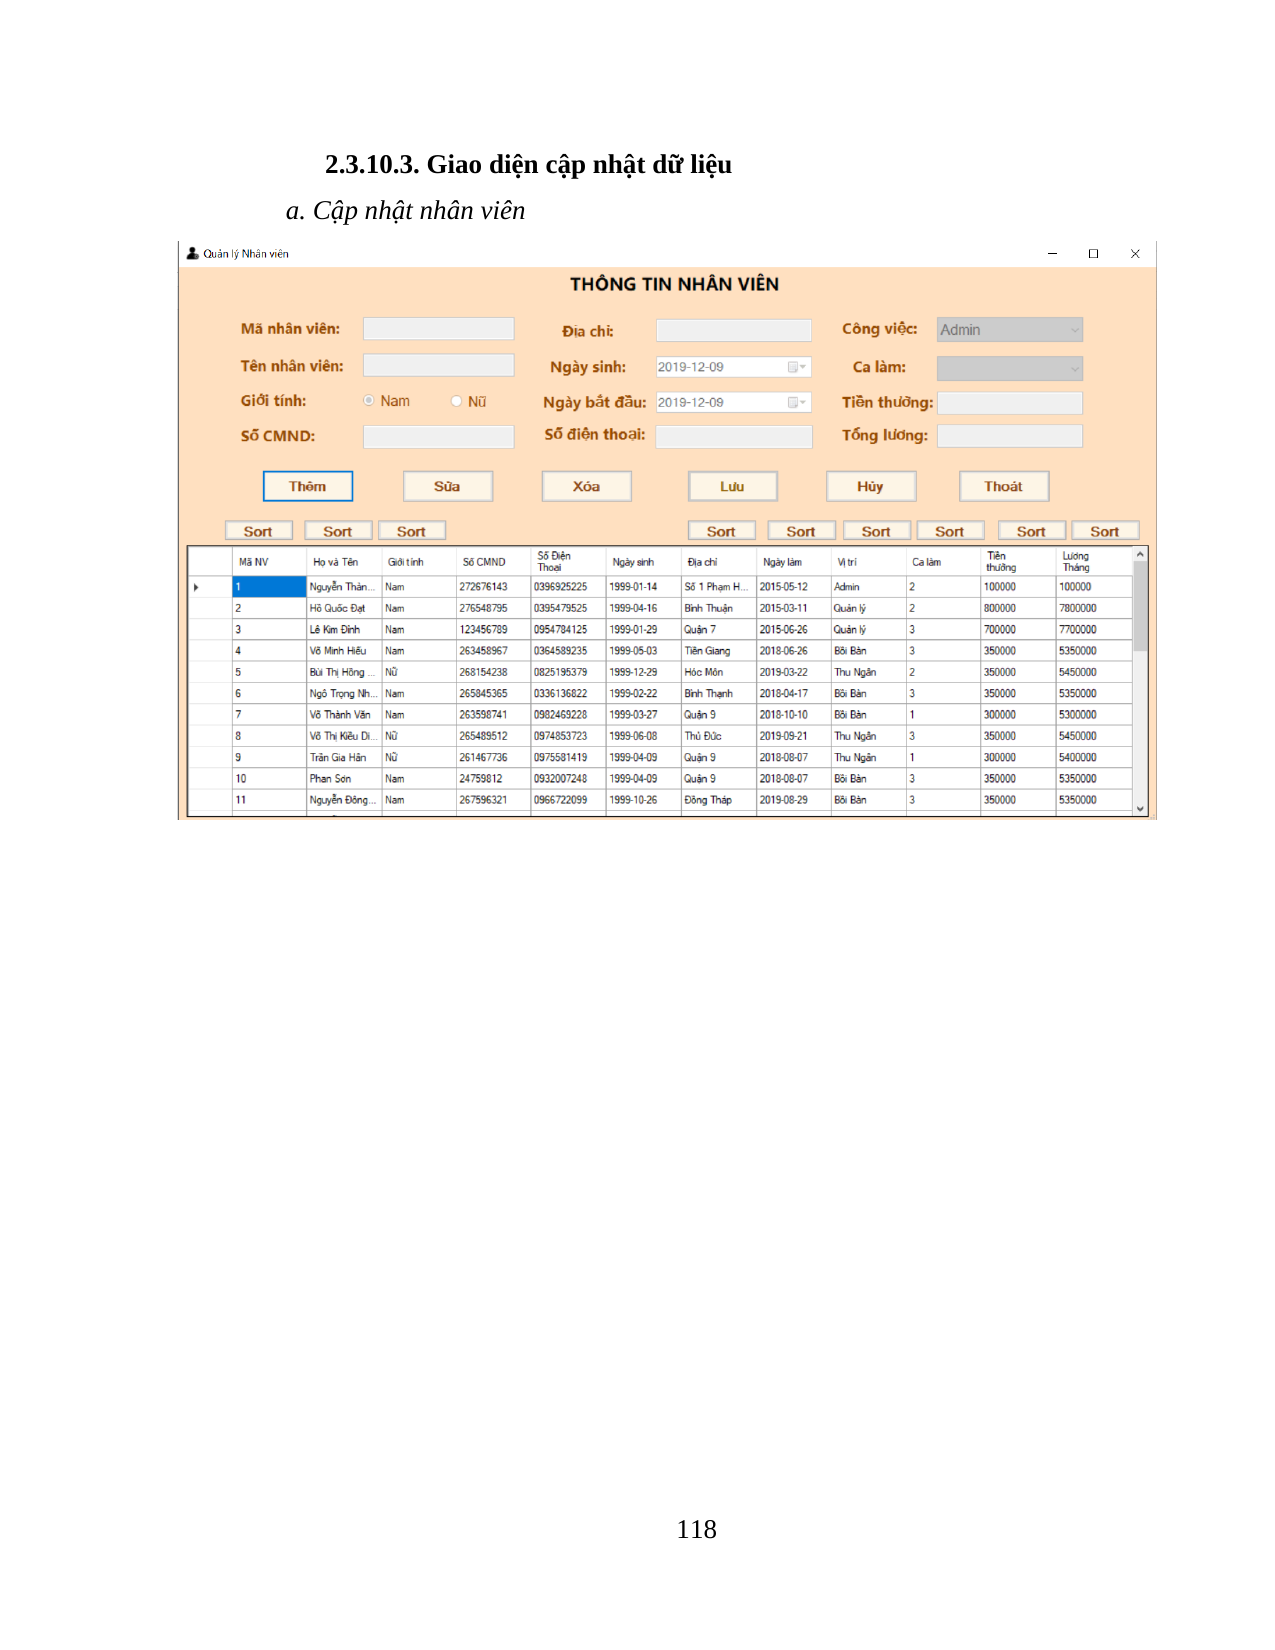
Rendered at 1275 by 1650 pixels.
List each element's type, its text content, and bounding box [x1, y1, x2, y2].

subtitle 2.3.10.3. Giao diện cập nhật dữ liệu [177, 148, 1157, 179]
picture [177, 241, 1157, 820]
subtitle a. Cập nhật nhân viên [286, 194, 1157, 226]
